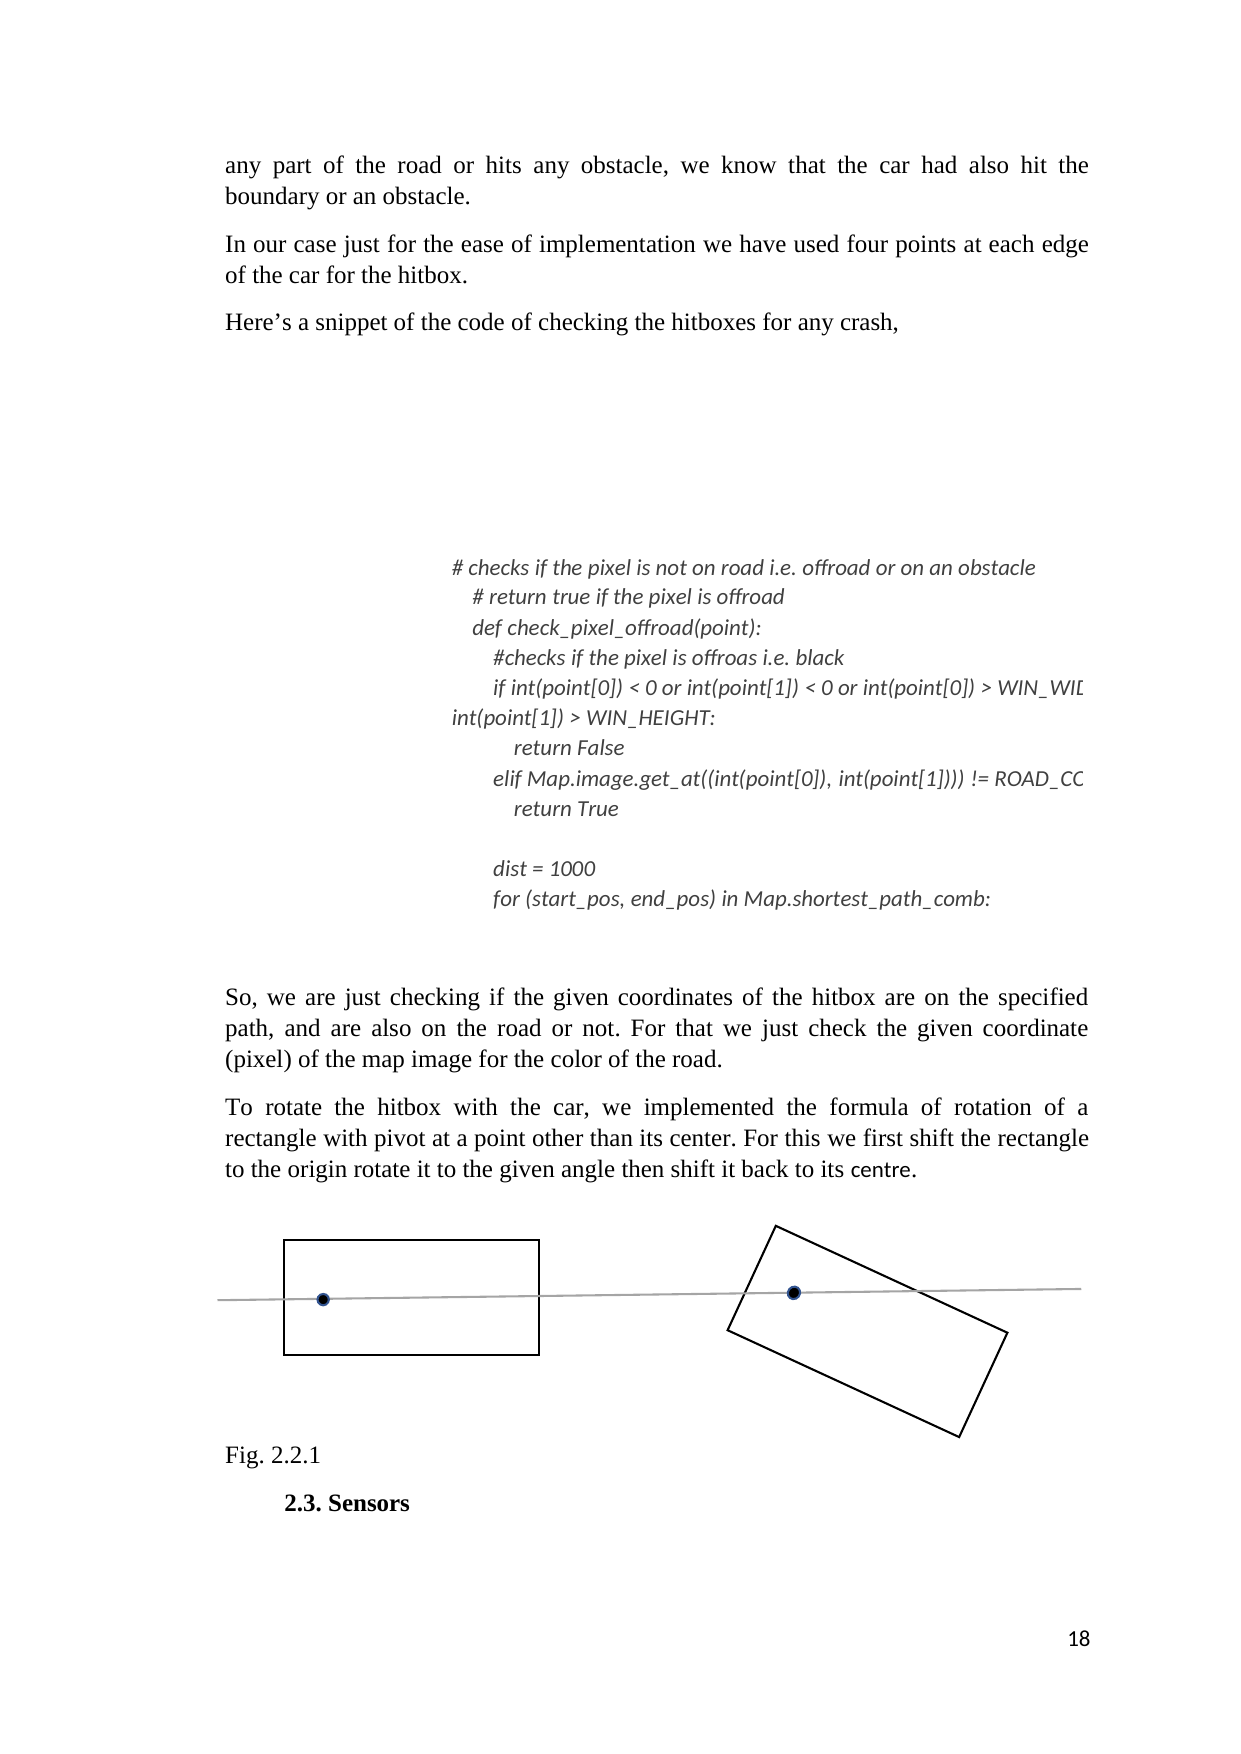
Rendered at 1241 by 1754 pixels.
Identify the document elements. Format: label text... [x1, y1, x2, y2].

text Fig. 2.2.1 [225, 1440, 1090, 1469]
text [225, 150, 1090, 210]
text 2.3. Sensors [284, 1488, 1090, 1517]
text So, we are just checking if the given coordinates of the hitbox are on the specified path, and are also on the road or not. For that we just check the given coordinate (pixel) of the map image for the color of the road. [225, 982, 1090, 1073]
text Here’s a snippet of the code of checking the hitboxes for any crash, [225, 307, 1090, 336]
text In our case just for the ease of implementation we have used four points at each edge of the car for the hitbox. [225, 229, 1090, 288]
text To rotate the hitbox with the car, we implemented the formula of rotation of a rectangle with pivot at a point other than its center. For this we first shift the rectangle to the origin rotate it to the given angle then shift it back to its centre. [225, 1092, 1090, 1183]
